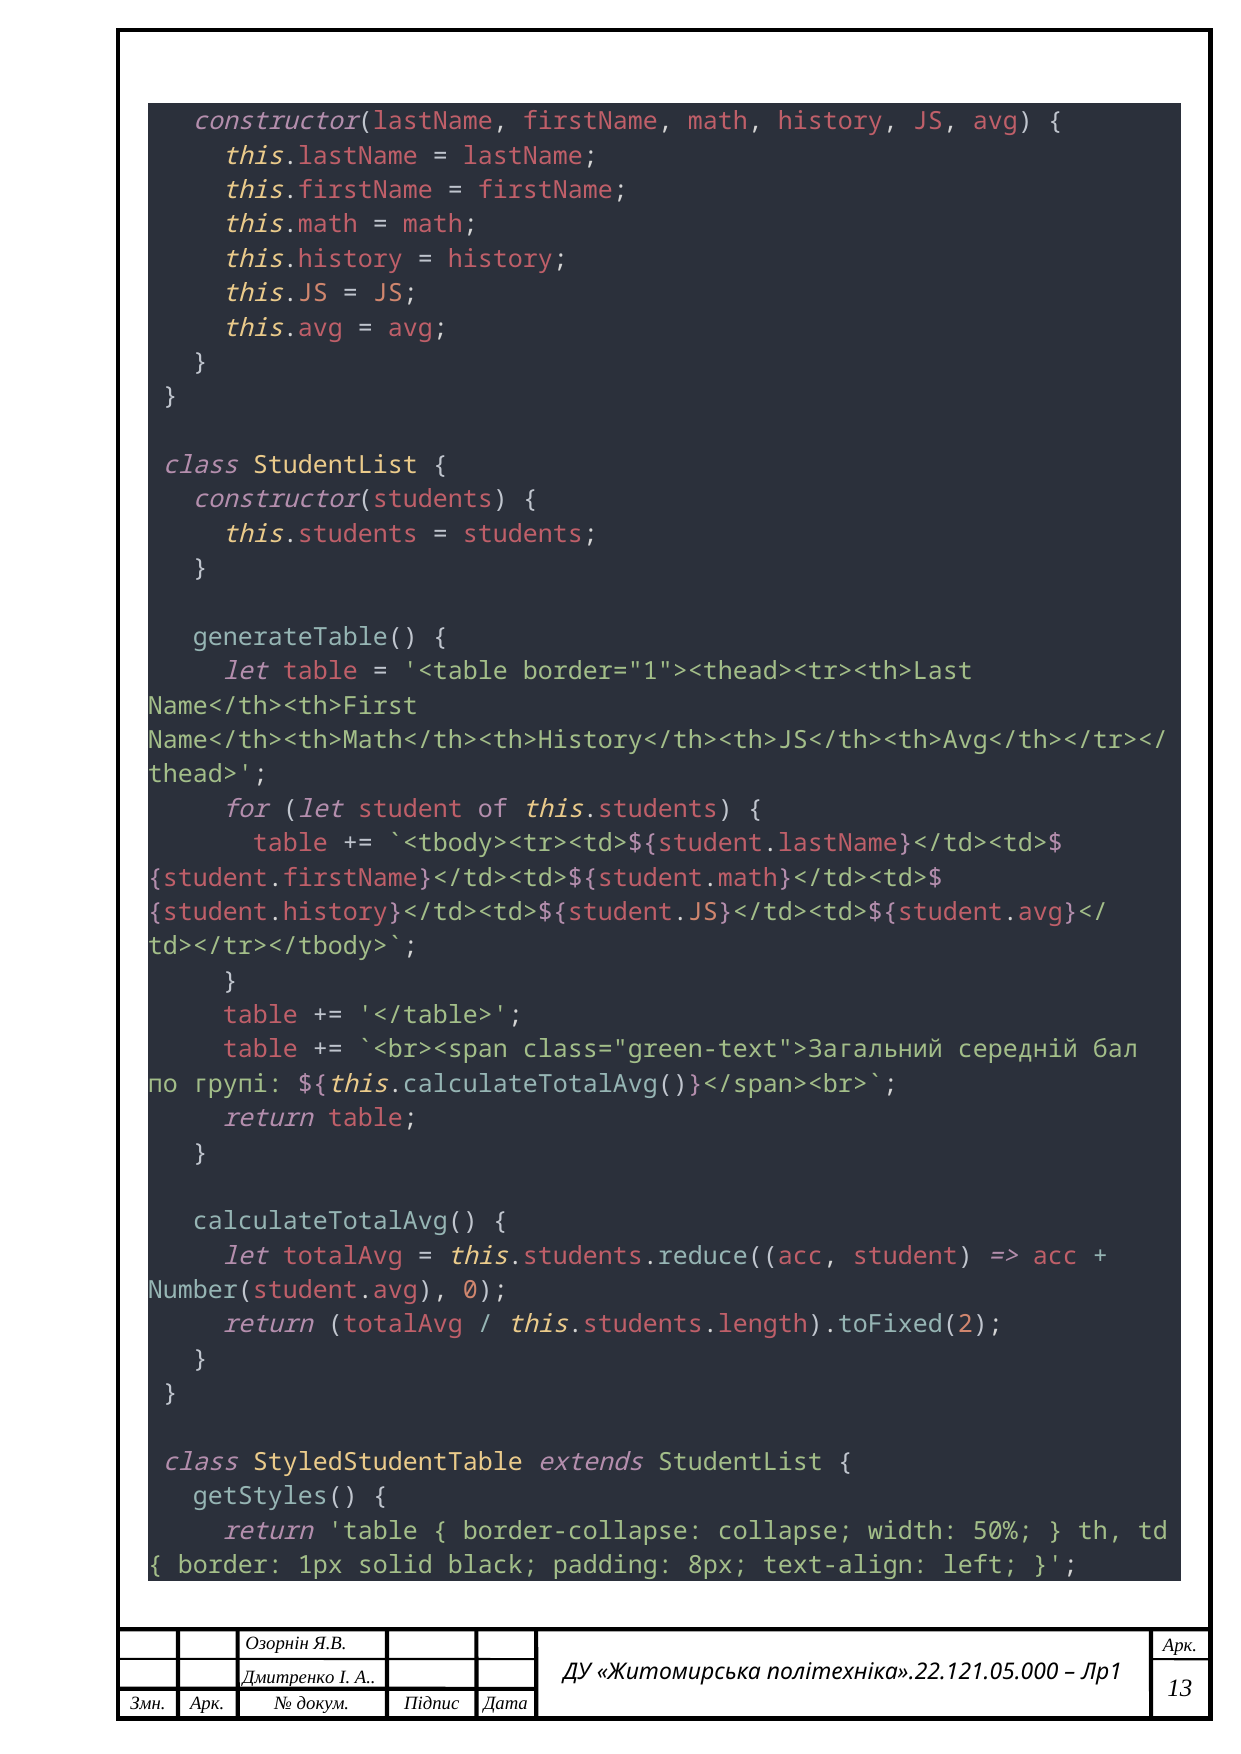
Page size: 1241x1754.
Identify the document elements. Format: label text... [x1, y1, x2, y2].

text this.math = math; [148, 206, 1181, 240]
text table += `<tbody><tr><td>${student.lastName}</td><td>${student.firstName}</td><td>${student.math}</td><td>${student.history}</td><td>${student.JS}</td><td>${student.avg}</td></tr></tbody>`; [148, 824, 1181, 962]
text let table = '<table border="1"><thead><tr><th>Last Name</th><th>First Name</th><th>Math</th><th>History</th><th>JS</th><th>Avg</th></tr></thead>'; [148, 653, 1181, 790]
text this.JS = JS; [148, 274, 1181, 309]
text table += '</table>'; [148, 996, 1181, 1031]
text return (totalAvg / this.students.length).toFixed(2); [148, 1306, 1181, 1340]
text this.avg = avg; [148, 309, 1181, 343]
text this.students = students; [148, 515, 1181, 549]
text class StudentList { [148, 446, 1181, 481]
text } [148, 962, 1181, 996]
text this.lastName = lastName; [148, 137, 1181, 171]
text } [148, 549, 1181, 584]
text } [148, 1340, 1181, 1374]
text this.history = history; [148, 240, 1181, 274]
text } [148, 1134, 1181, 1168]
text } [148, 343, 1181, 378]
text class StyledStudentTable extends StudentList { [148, 1443, 1181, 1478]
text } [148, 1374, 1181, 1409]
text let totalAvg = this.students.reduce((acc, student) => acc + Number(student.avg), 0); [148, 1237, 1181, 1306]
text return 'table { border-collapse: collapse; width: 50%; } th, td { border: 1px solid black; padding: 8px; text-align: left; }'; [148, 1512, 1181, 1581]
text getStyles() { [148, 1478, 1181, 1512]
text generateTable() { [148, 618, 1181, 653]
text calculateTotalAvg() { [148, 1203, 1181, 1237]
text } [148, 378, 1181, 412]
text table += `<br><span class="green-text">Загальний середній бал по групі: ${this.calculateTotalAvg()}</span><br>`; [148, 1031, 1181, 1099]
text constructor(lastName, firstName, math, history, JS, avg) { [148, 103, 1181, 137]
text this.firstName = firstName; [148, 171, 1181, 206]
text return table; [148, 1099, 1181, 1134]
text for (let student of this.students) { [148, 790, 1181, 824]
text constructor(students) { [148, 481, 1181, 515]
